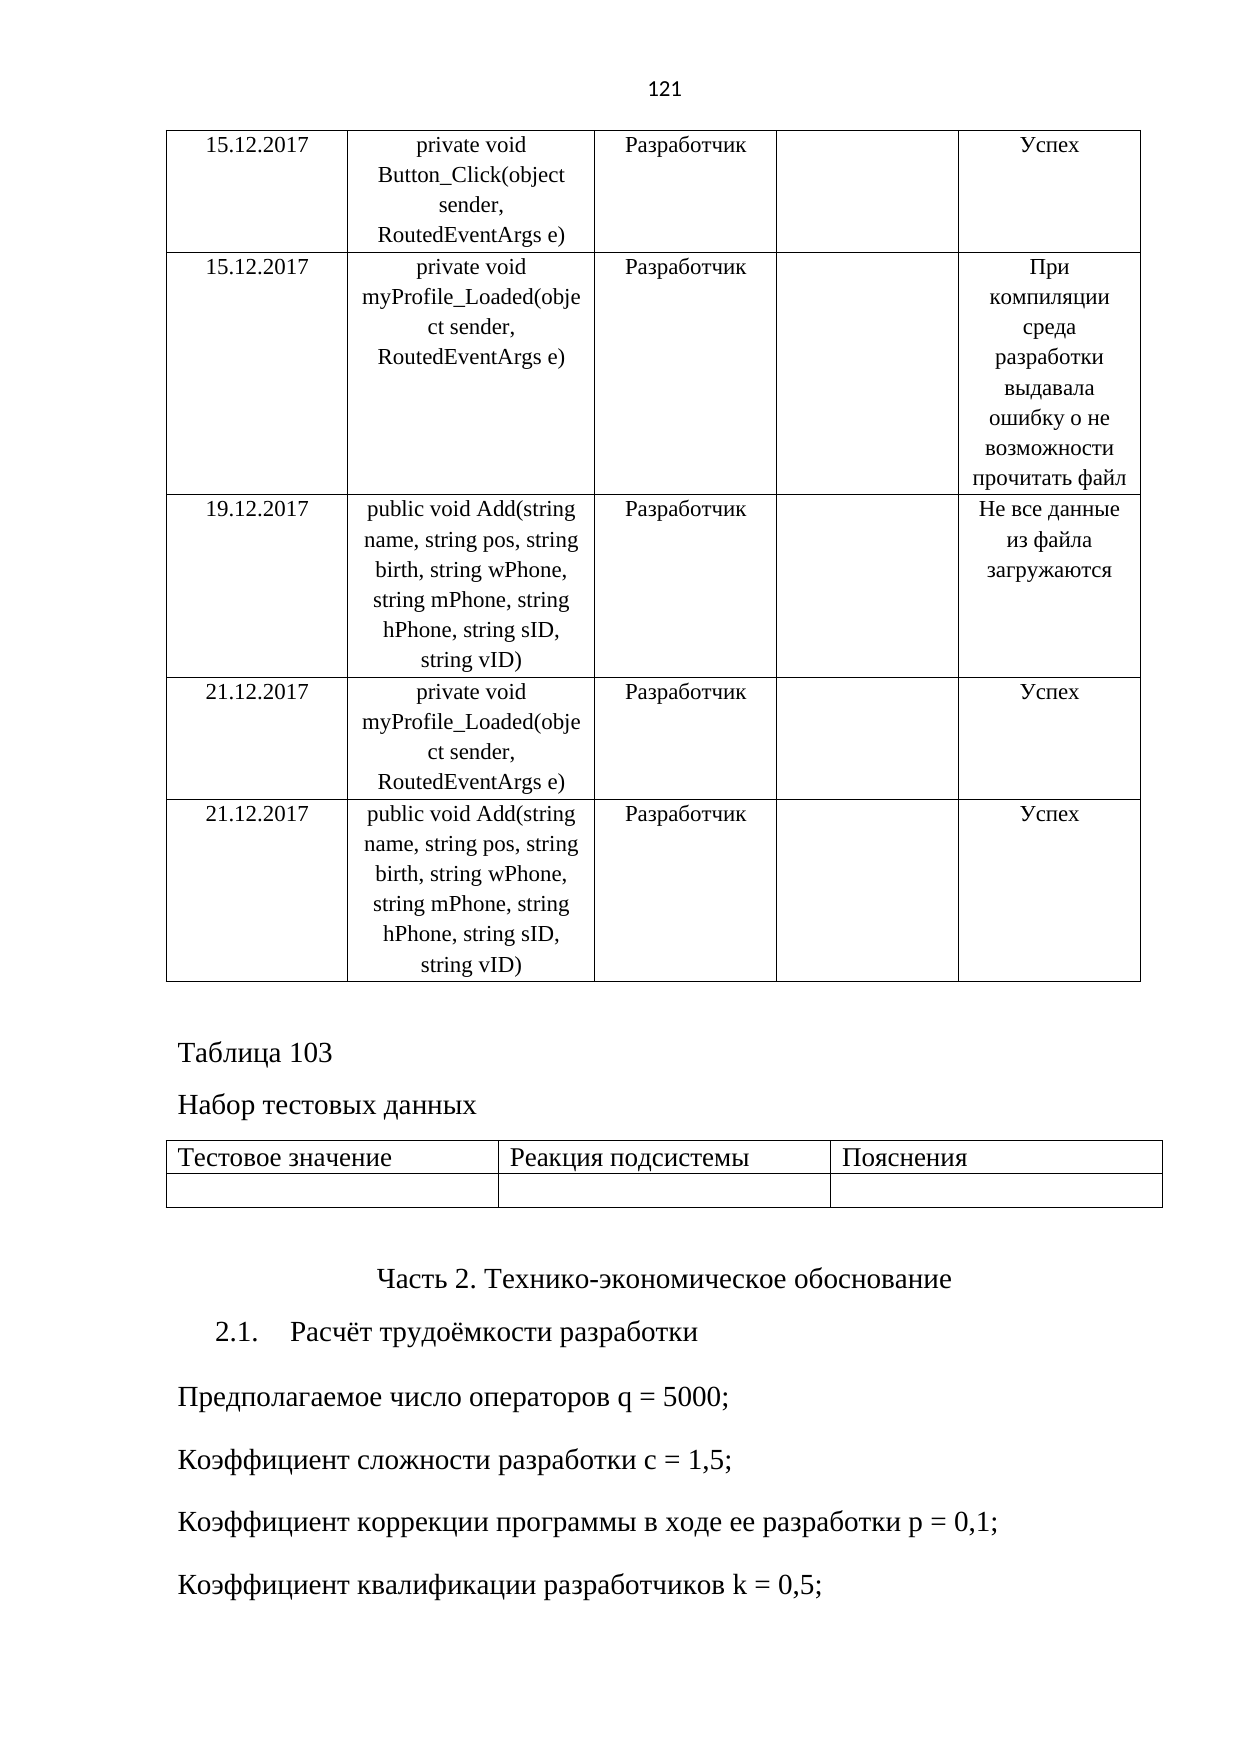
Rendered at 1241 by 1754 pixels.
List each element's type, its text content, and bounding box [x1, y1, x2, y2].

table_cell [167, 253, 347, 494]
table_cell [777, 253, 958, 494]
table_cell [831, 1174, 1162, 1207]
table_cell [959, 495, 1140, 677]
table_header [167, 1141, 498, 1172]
text Коэффициент сложности разработки с = 1,5; [177, 1442, 1152, 1475]
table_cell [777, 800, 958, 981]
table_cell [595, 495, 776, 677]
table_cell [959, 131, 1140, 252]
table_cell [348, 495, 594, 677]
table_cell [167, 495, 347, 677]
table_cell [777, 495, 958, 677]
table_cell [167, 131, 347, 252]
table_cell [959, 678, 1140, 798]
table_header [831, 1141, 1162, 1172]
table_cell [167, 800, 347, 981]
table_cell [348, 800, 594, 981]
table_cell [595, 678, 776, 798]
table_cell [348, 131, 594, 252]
text Часть 2. Технико-экономическое обоснование [177, 1261, 1152, 1294]
text Набор тестовых данных [177, 1087, 1152, 1121]
text Коэффициент коррекции программы в ходе ее разработки р = 0,1; [177, 1504, 1152, 1538]
list Расчёт трудоёмкости разработки [215, 1314, 1152, 1347]
text Таблица 103 [177, 1035, 1152, 1068]
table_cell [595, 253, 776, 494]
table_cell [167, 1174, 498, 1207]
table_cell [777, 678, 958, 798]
text Коэффициент квалификации разработчиков k = 0,5; [177, 1567, 1152, 1601]
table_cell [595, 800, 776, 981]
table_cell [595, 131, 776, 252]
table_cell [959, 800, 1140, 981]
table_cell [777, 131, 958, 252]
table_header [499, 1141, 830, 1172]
text Предполагаемое число операторов q = 5000; [177, 1379, 1152, 1413]
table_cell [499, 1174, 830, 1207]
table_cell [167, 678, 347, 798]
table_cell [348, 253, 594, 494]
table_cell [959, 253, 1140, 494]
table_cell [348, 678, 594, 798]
